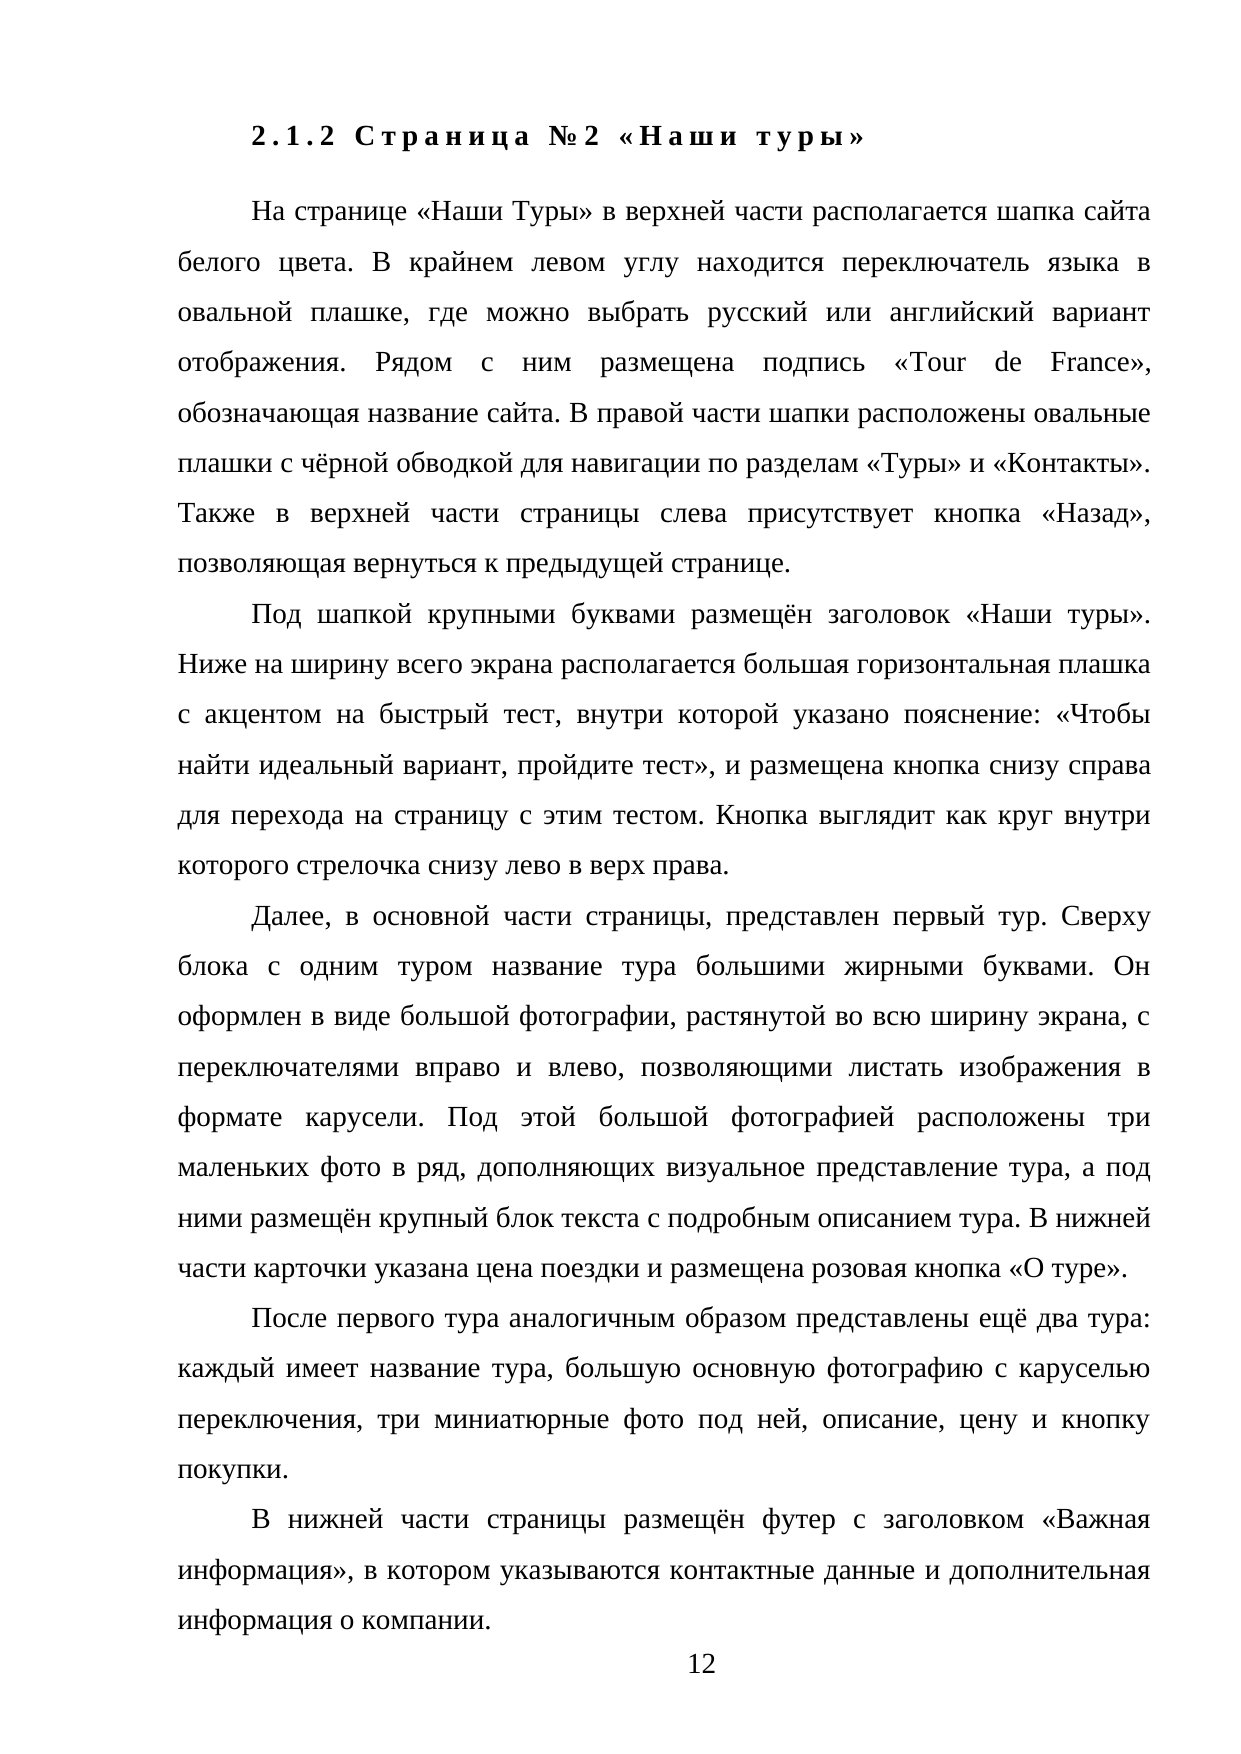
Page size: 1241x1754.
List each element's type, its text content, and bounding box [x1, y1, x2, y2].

subtitle Страница №2 «Наши туры» [177, 118, 1152, 152]
text Под шапкой крупными буквами размещён заголовок «Наши туры». Ниже на ширину всего экрана располагается большая горизонтальная плашка с акцентом на быстрый тест, внутри которой указано пояснение: «Чтобы найти идеальный вариант, пройдите тест», и размещена кнопка снизу справа для перехода на страницу с этим тестом. Кнопка выглядит как круг внутри которого стрелочка снизу лево в верх права. [177, 596, 1152, 881]
text На странице «Наши Туры» в верхней части располагается шапка сайта белого цвета. В крайнем левом углу находится переключатель языка в овальной плашке, где можно выбрать русский или английский вариант отображения. Рядом с ним размещена подпись «Tour de France», обозначающая название сайта. В правой части шапки расположены овальные плашки с чёрной обводкой для навигации по разделам «Туры» и «Контакты». Также в верхней части страницы слева присутствует кнопка «Назад», позволяющая вернуться к предыдущей странице. [177, 193, 1152, 579]
text В нижней части страницы размещён футер с заголовком «Важная информация», в котором указываются контактные данные и дополнительная информация о компании. [177, 1502, 1152, 1636]
text После первого тура аналогичным образом представлены ещё два тура: каждый имеет название тура, большую основную фотографию с каруселью переключения, три миниатюрные фото под ней, описание, цену и кнопку покупки. [177, 1300, 1152, 1485]
text Далее, в основной части страницы, представлен первый тур. Сверху блока с одним туром название тура большими жирными буквами. Он оформлен в виде большой фотографии, растянутой во всю ширину экрана, с переключателями вправо и влево, позволяющими листать изображения в формате карусели. Под этой большой фотографией расположены три маленьких фото в ряд, дополняющих визуальное представление тура, а под ними размещён крупный блок текста с подробным описанием тура. В нижней части карточки указана цена поездки и размещена розовая кнопка «О туре». [177, 898, 1152, 1283]
